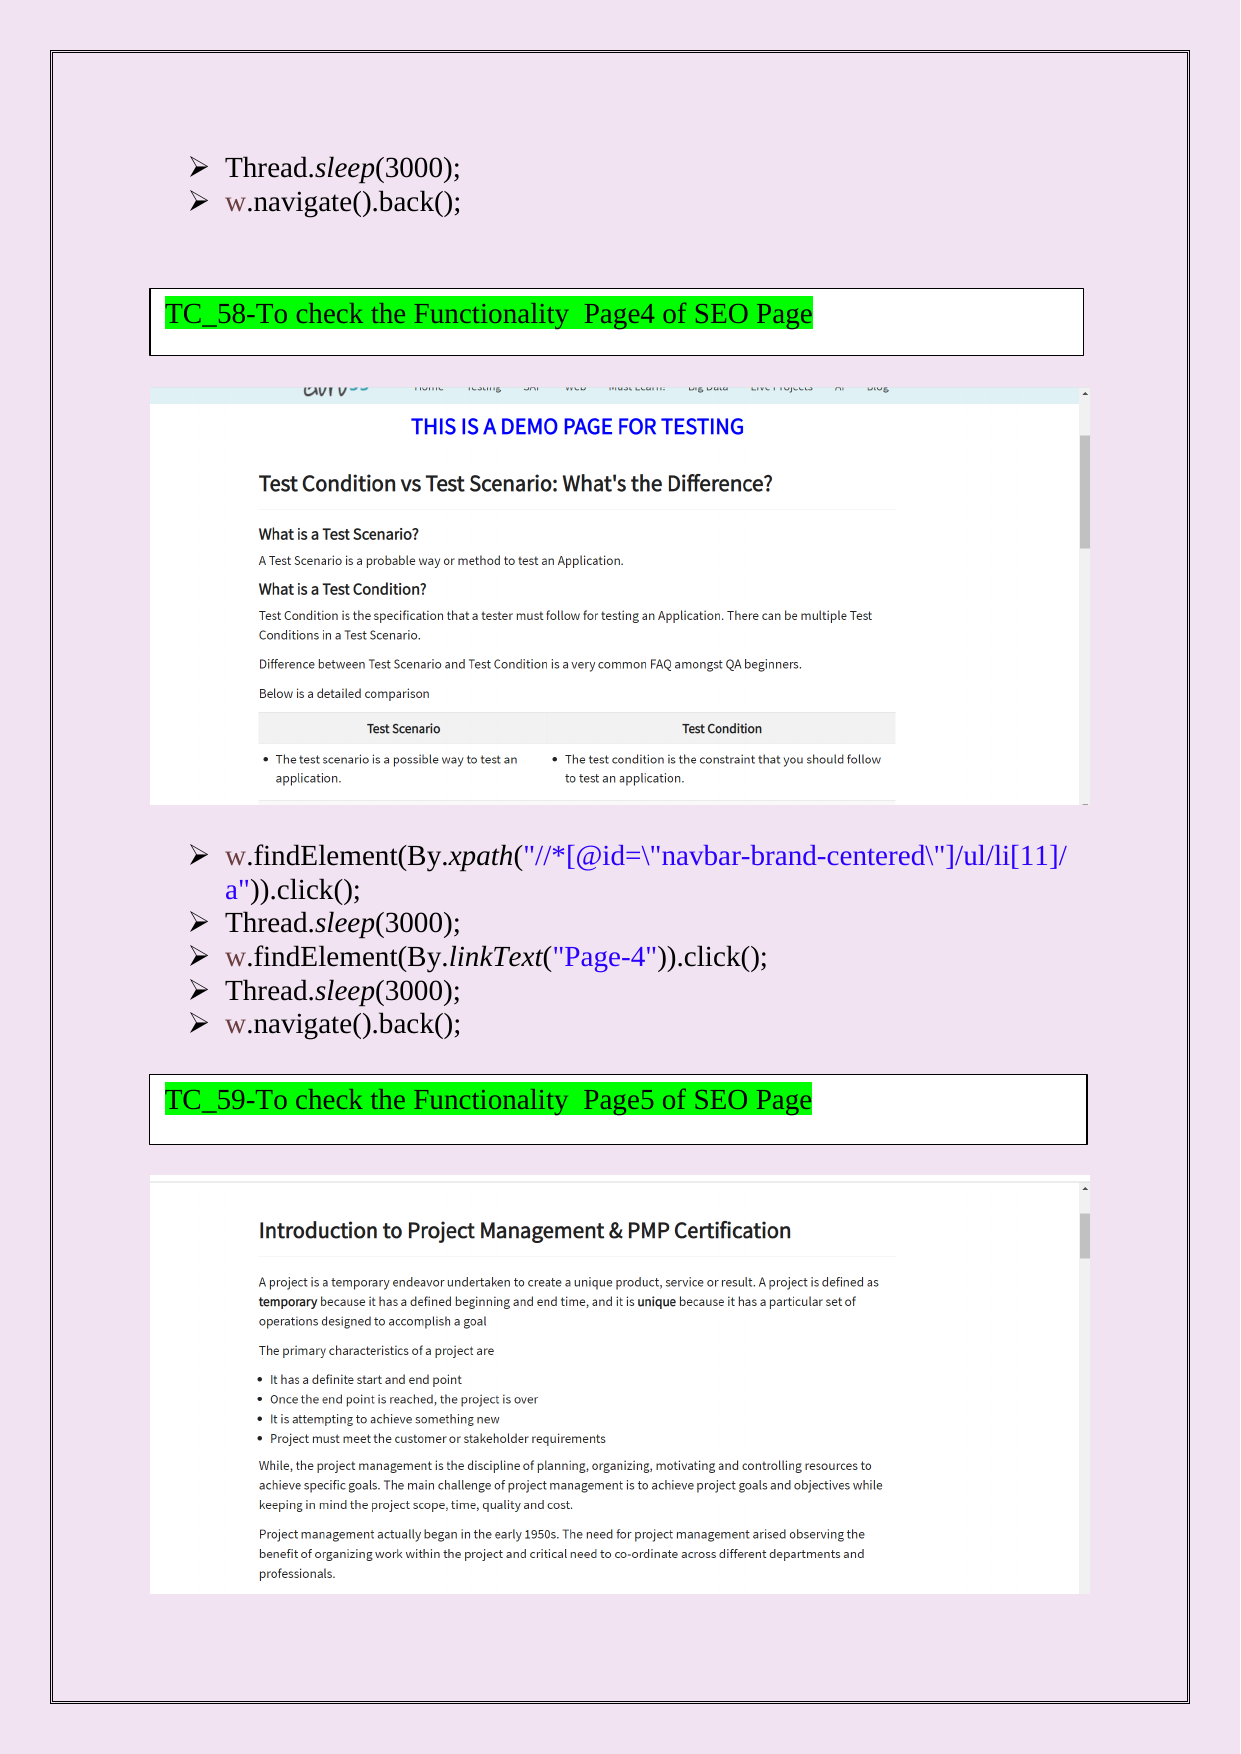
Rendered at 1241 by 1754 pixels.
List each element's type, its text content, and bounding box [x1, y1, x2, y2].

picture [150, 1175, 1091, 1594]
list Thread.sleep(3000); [187, 906, 1090, 939]
list w.findElement(By.xpath("//*[@id=\"navbar-brand-centered\"]/ul/li[11]/a")).click(); [187, 838, 1090, 906]
picture [150, 387, 1091, 805]
list Thread.sleep(3000); [187, 973, 1090, 1006]
list w.findElement(By.linkText("Page-4")).click(); [187, 939, 1090, 973]
list w.navigate().back(); [187, 184, 1090, 217]
list Thread.sleep(3000); [187, 150, 1090, 184]
list w.navigate().back(); [187, 1006, 1090, 1040]
